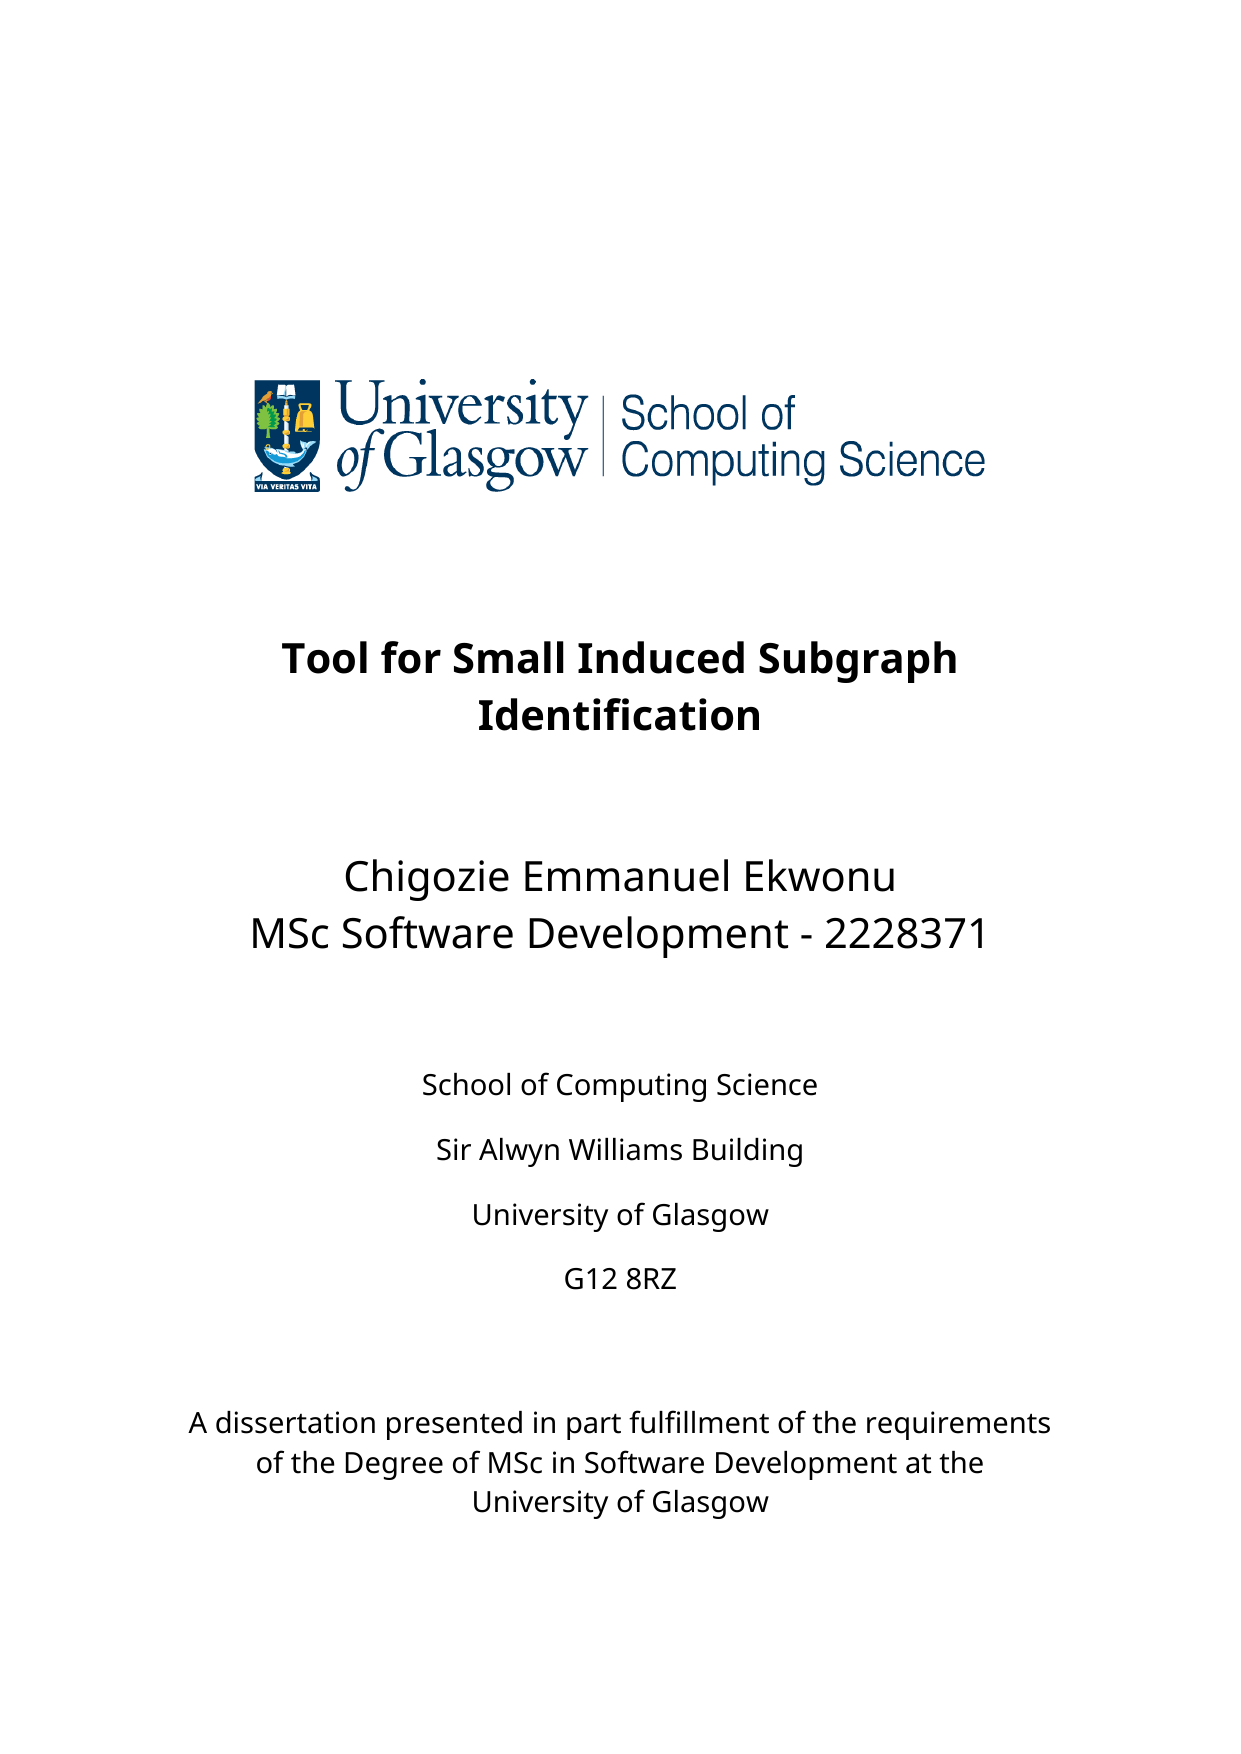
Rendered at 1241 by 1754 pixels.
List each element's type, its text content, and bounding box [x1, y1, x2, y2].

text A dissertation presented in part fulfillment of the requirements of the Degree of MSc in Software Development at the University of Glasgow [187, 1402, 1053, 1521]
text Chigozie Emmanuel Ekwonu MSc Software Development - 2228371 [187, 847, 1053, 960]
text G12 8RZ [187, 1258, 1053, 1298]
text School of Computing Science [187, 1064, 1053, 1104]
picture [254, 379, 986, 492]
text University of Glasgow [187, 1194, 1053, 1233]
title Tool for Small Induced Subgraph Identification [187, 629, 1053, 743]
text Sir Alwyn Williams Building [187, 1129, 1053, 1169]
